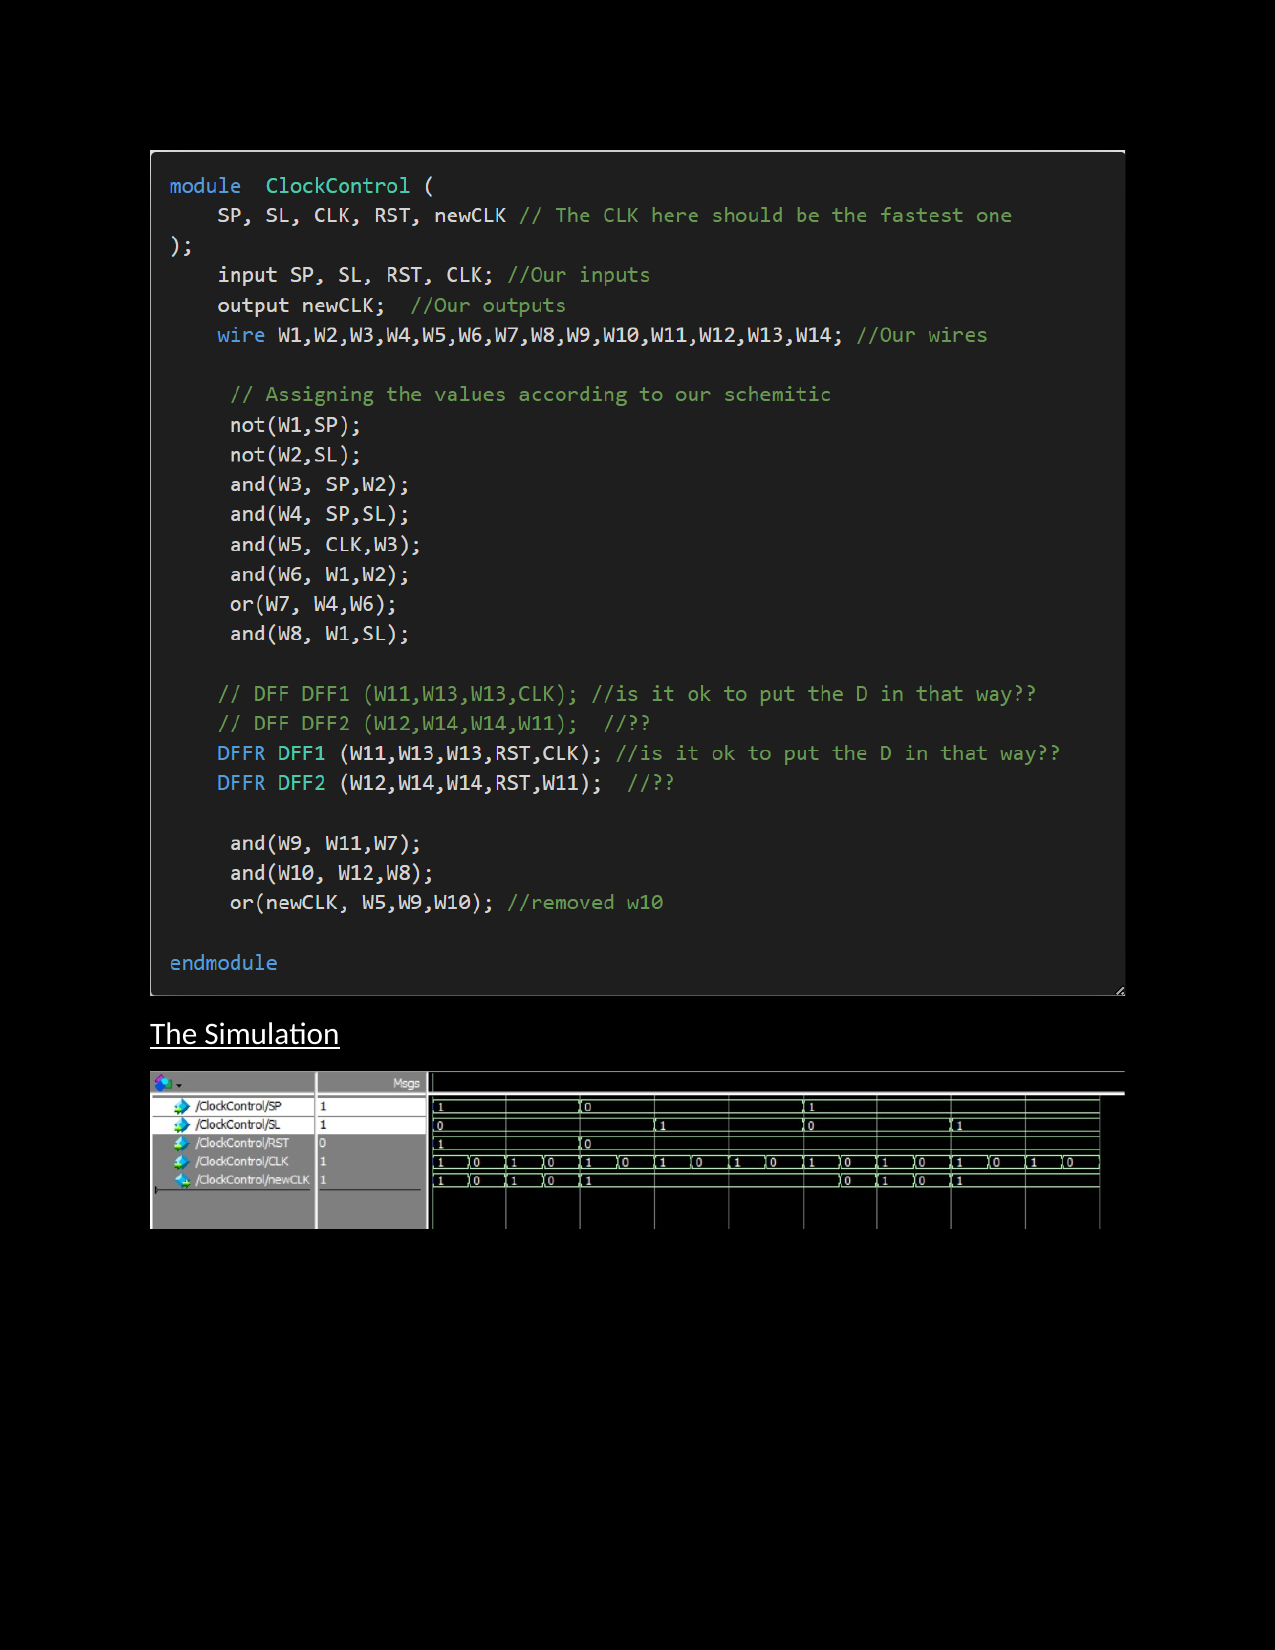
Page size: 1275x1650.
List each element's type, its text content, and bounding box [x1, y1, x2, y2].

text The Simulation [150, 1014, 1125, 1052]
picture [150, 1071, 1125, 1229]
picture [150, 150, 1125, 996]
